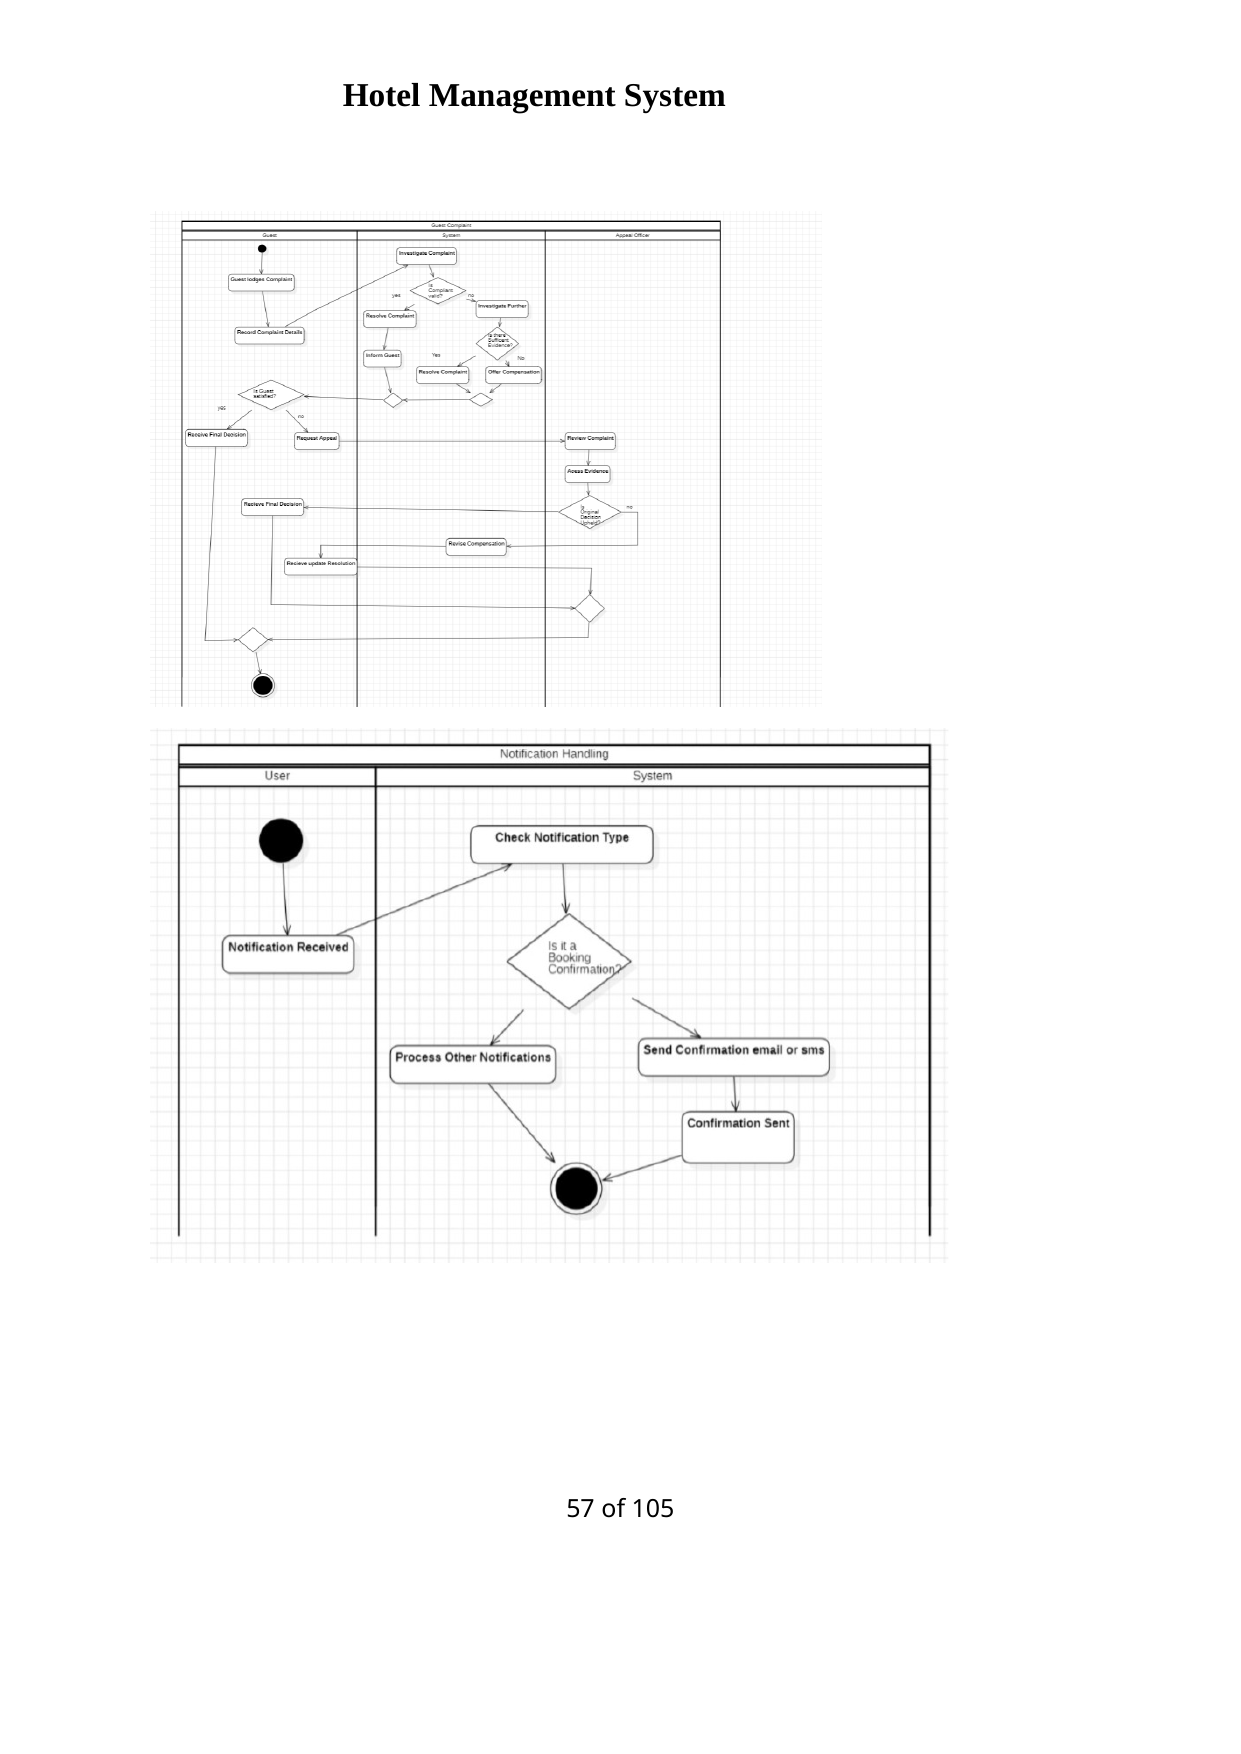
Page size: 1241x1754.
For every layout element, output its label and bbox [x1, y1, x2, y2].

picture [150, 211, 822, 707]
picture [150, 728, 949, 1263]
